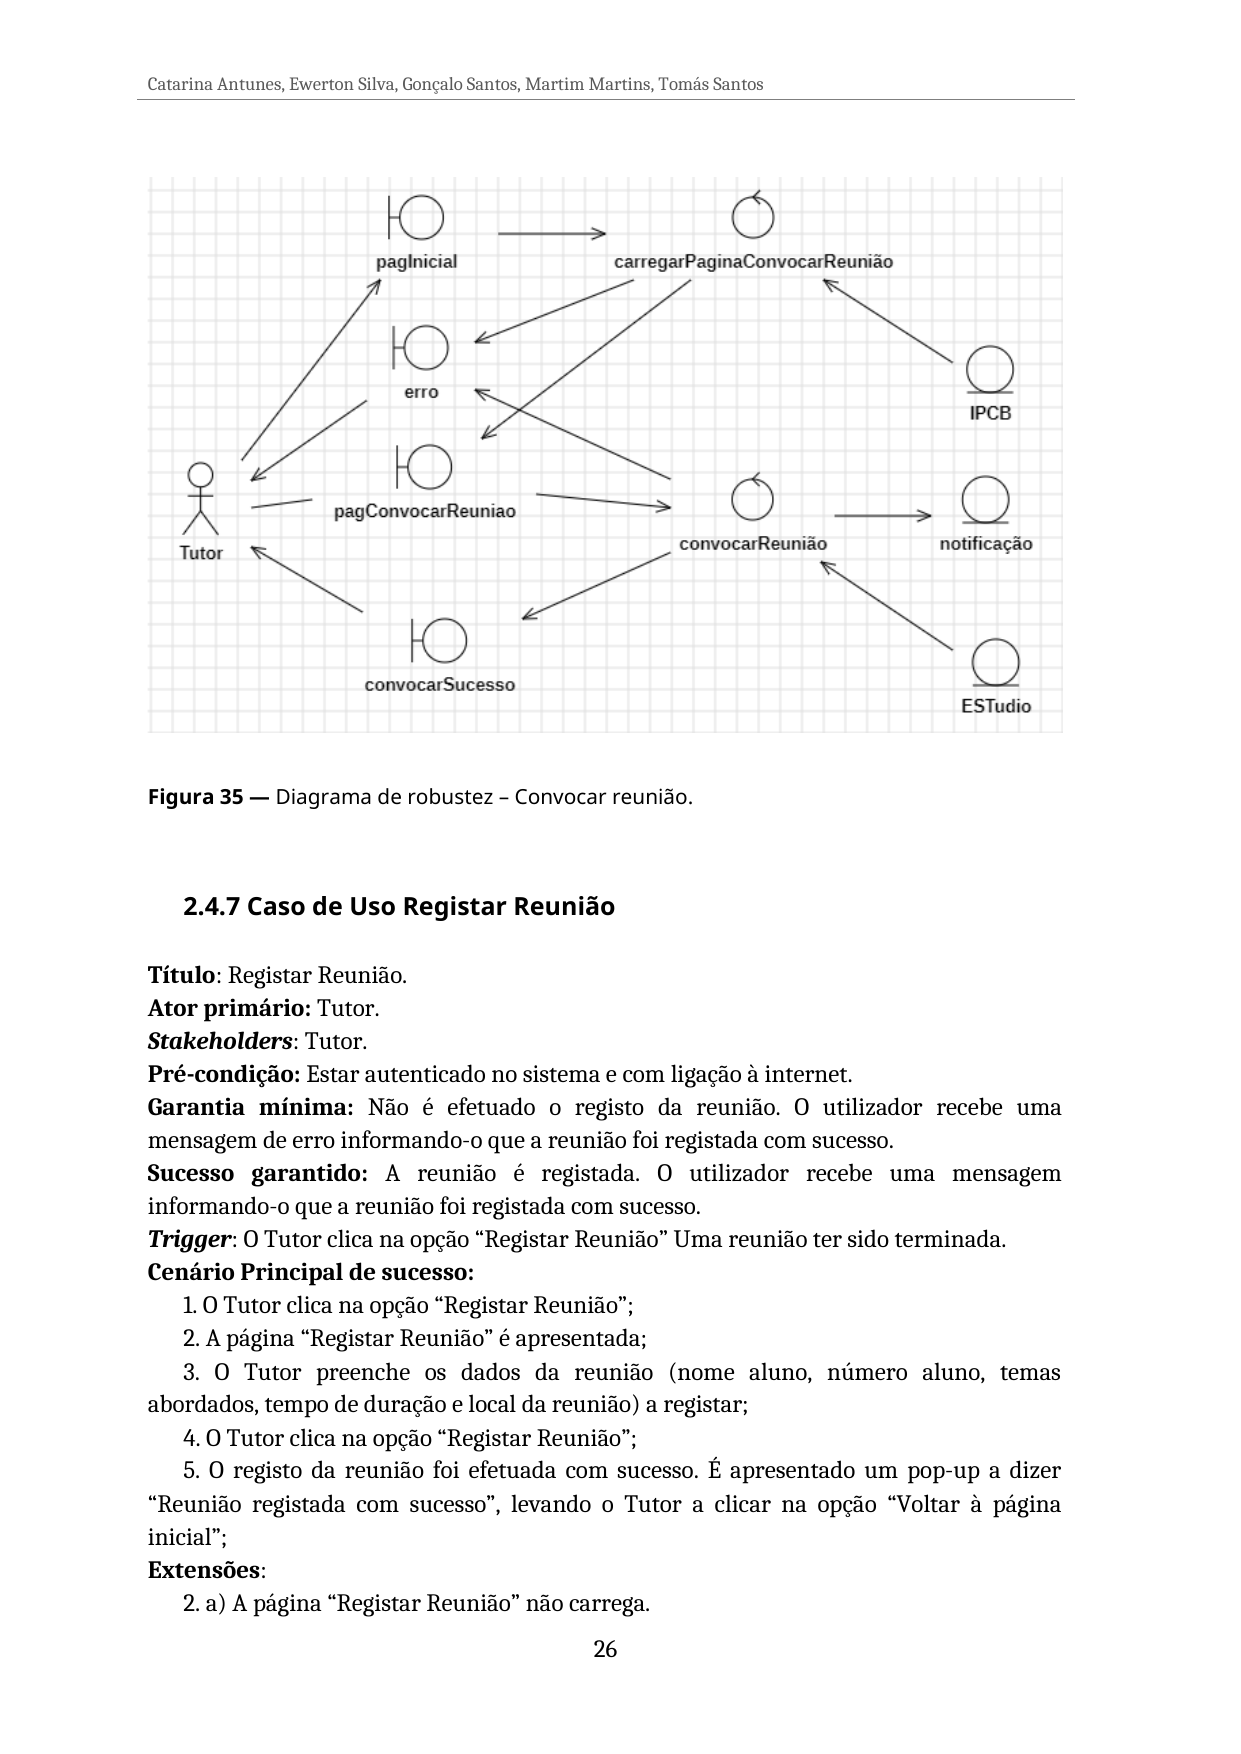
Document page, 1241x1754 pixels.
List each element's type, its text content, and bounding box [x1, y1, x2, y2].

text Trigger: O Tutor clica na opção “Registar Reunião” Uma reunião ter sido terminada. [148, 1225, 1063, 1254]
text Garantia mínima: Não é efetuado o registo da reunião. O utilizador recebe uma mensagem de erro informando-o que a reunião foi registada com sucesso. [148, 1093, 1063, 1155]
text Título: Registar Reunião. [148, 961, 1063, 990]
picture [147, 177, 1063, 733]
subtitle 2.4.7 Caso de Uso Registar Reunião [148, 889, 1063, 923]
text Sucesso garantido: A reunião é registada. O utilizador recebe uma mensagem informando-o que a reunião foi registada com sucesso. [148, 1159, 1063, 1221]
text Cenário Principal de sucesso: [148, 1258, 1063, 1287]
text Stakeholders: Tutor. [148, 1027, 1063, 1056]
text Pré-condição: Estar autenticado no sistema e com ligação à internet. [148, 1060, 1063, 1089]
text 2. A página “Registar Reunião” é apresentada; [148, 1324, 1063, 1353]
text 1. O Tutor clica na opção “Registar Reunião”; [148, 1291, 1063, 1320]
text Ator primário: Tutor. [148, 994, 1063, 1023]
text Figura 35 — Diagrama de robustez – Convocar reunião. [148, 782, 1063, 811]
text 2. a) A página “Registar Reunião” não carrega. [148, 1588, 1063, 1617]
text Extensões: [148, 1556, 1063, 1584]
text 5. O registo da reunião foi efetuada com sucesso. É apresentado um pop-up a dizer “Reunião registada com sucesso”, levando o Tutor a clicar na opção “Voltar à página inicial”; [148, 1456, 1063, 1551]
text 4. O Tutor clica na opção “Registar Reunião”; [148, 1423, 1063, 1452]
text 3. O Tutor preenche os dados da reunião (nome aluno, número aluno, temas abordados, tempo de duração e local da reunião) a registar; [148, 1357, 1063, 1419]
